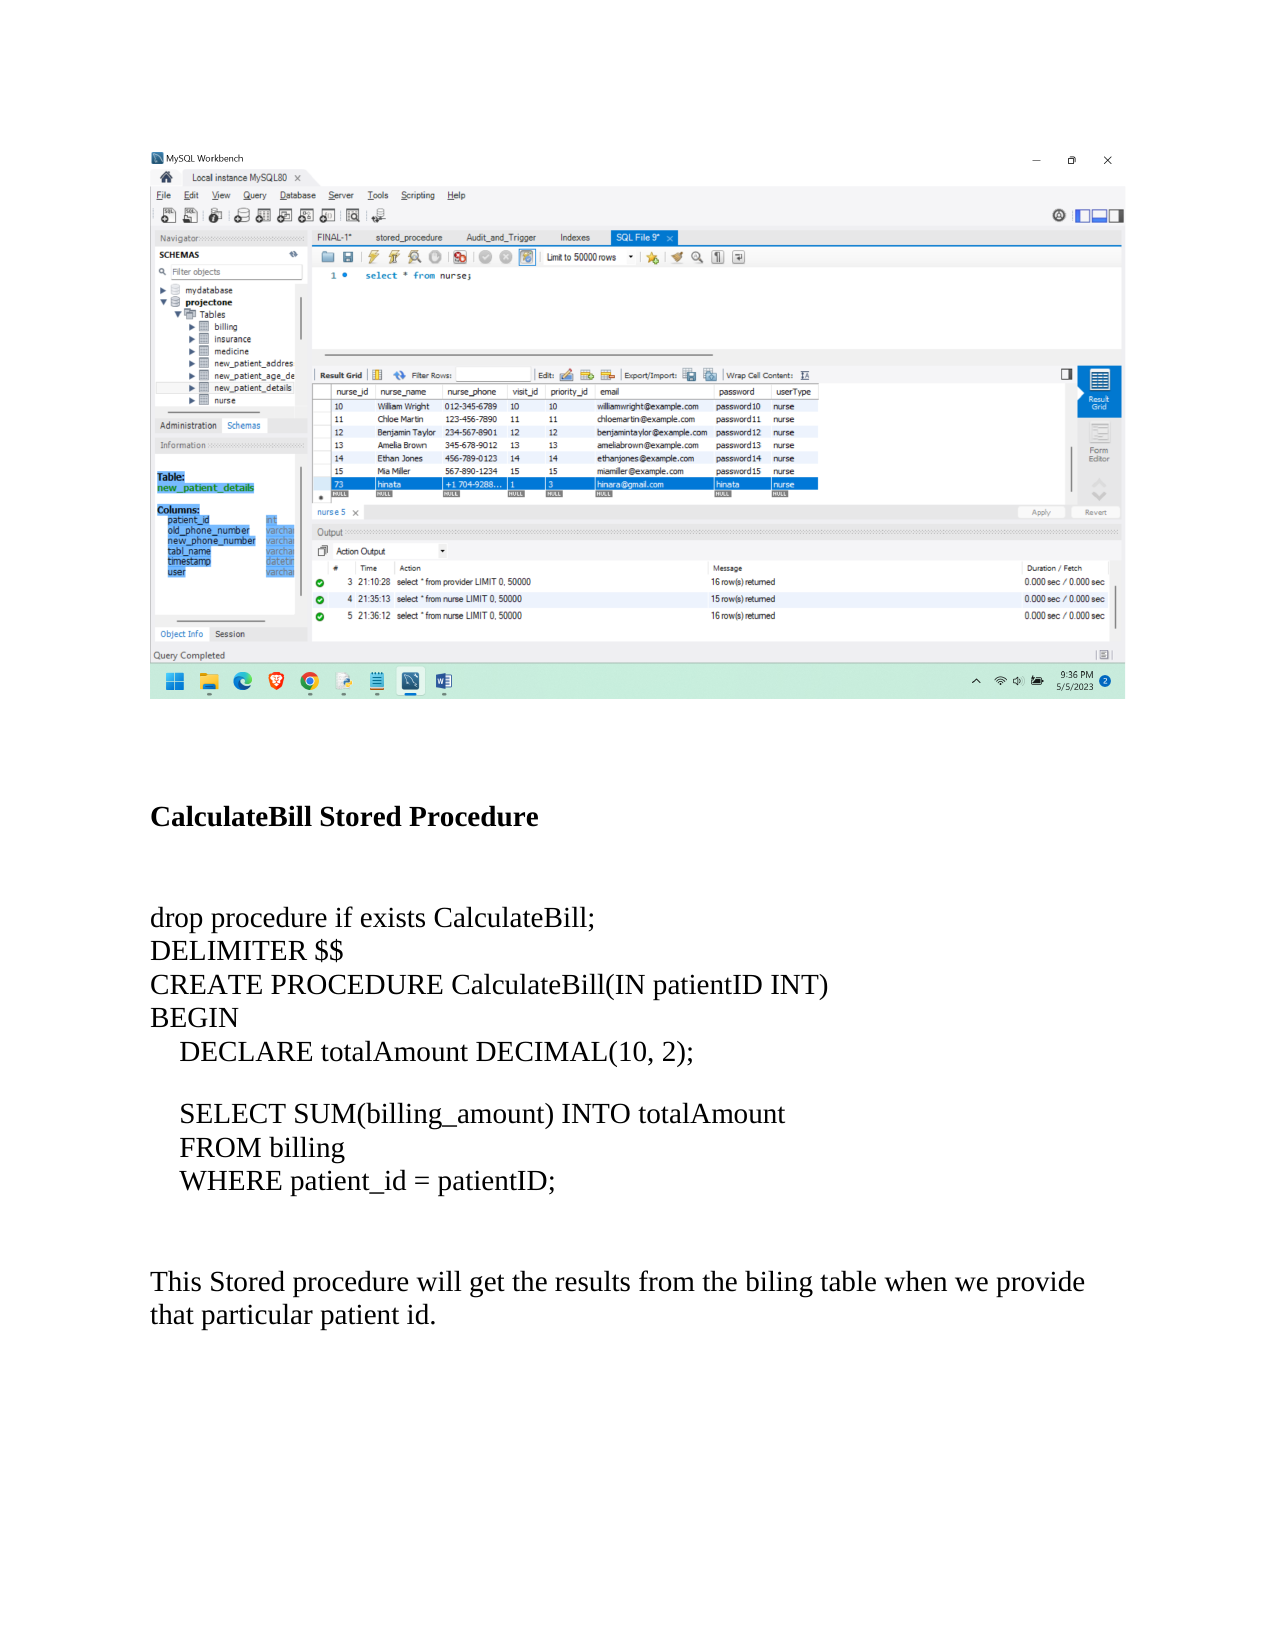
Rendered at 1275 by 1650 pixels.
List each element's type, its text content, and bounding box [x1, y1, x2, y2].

text CalculateBill Stored Procedure [150, 799, 1125, 833]
text This Stored procedure will get the results from the biling table when we provide that particular patient id. [150, 1264, 1125, 1331]
text CREATE PROCEDURE CalculateBill(IN patientID INT) [150, 967, 1125, 1000]
picture [150, 150, 1125, 699]
text drop procedure if exists CalculateBill; [150, 900, 1125, 933]
text SELECT SUM(billing_amount) INTO totalAmount [150, 1096, 1125, 1130]
text FROM billing [150, 1130, 1125, 1163]
text BEGIN [150, 1000, 1125, 1034]
text DECLARE totalAmount DECIMAL(10, 2); [150, 1034, 1125, 1067]
text WHERE patient_id = patientID; [150, 1163, 1125, 1197]
text DELIMITER $$ [150, 933, 1125, 967]
